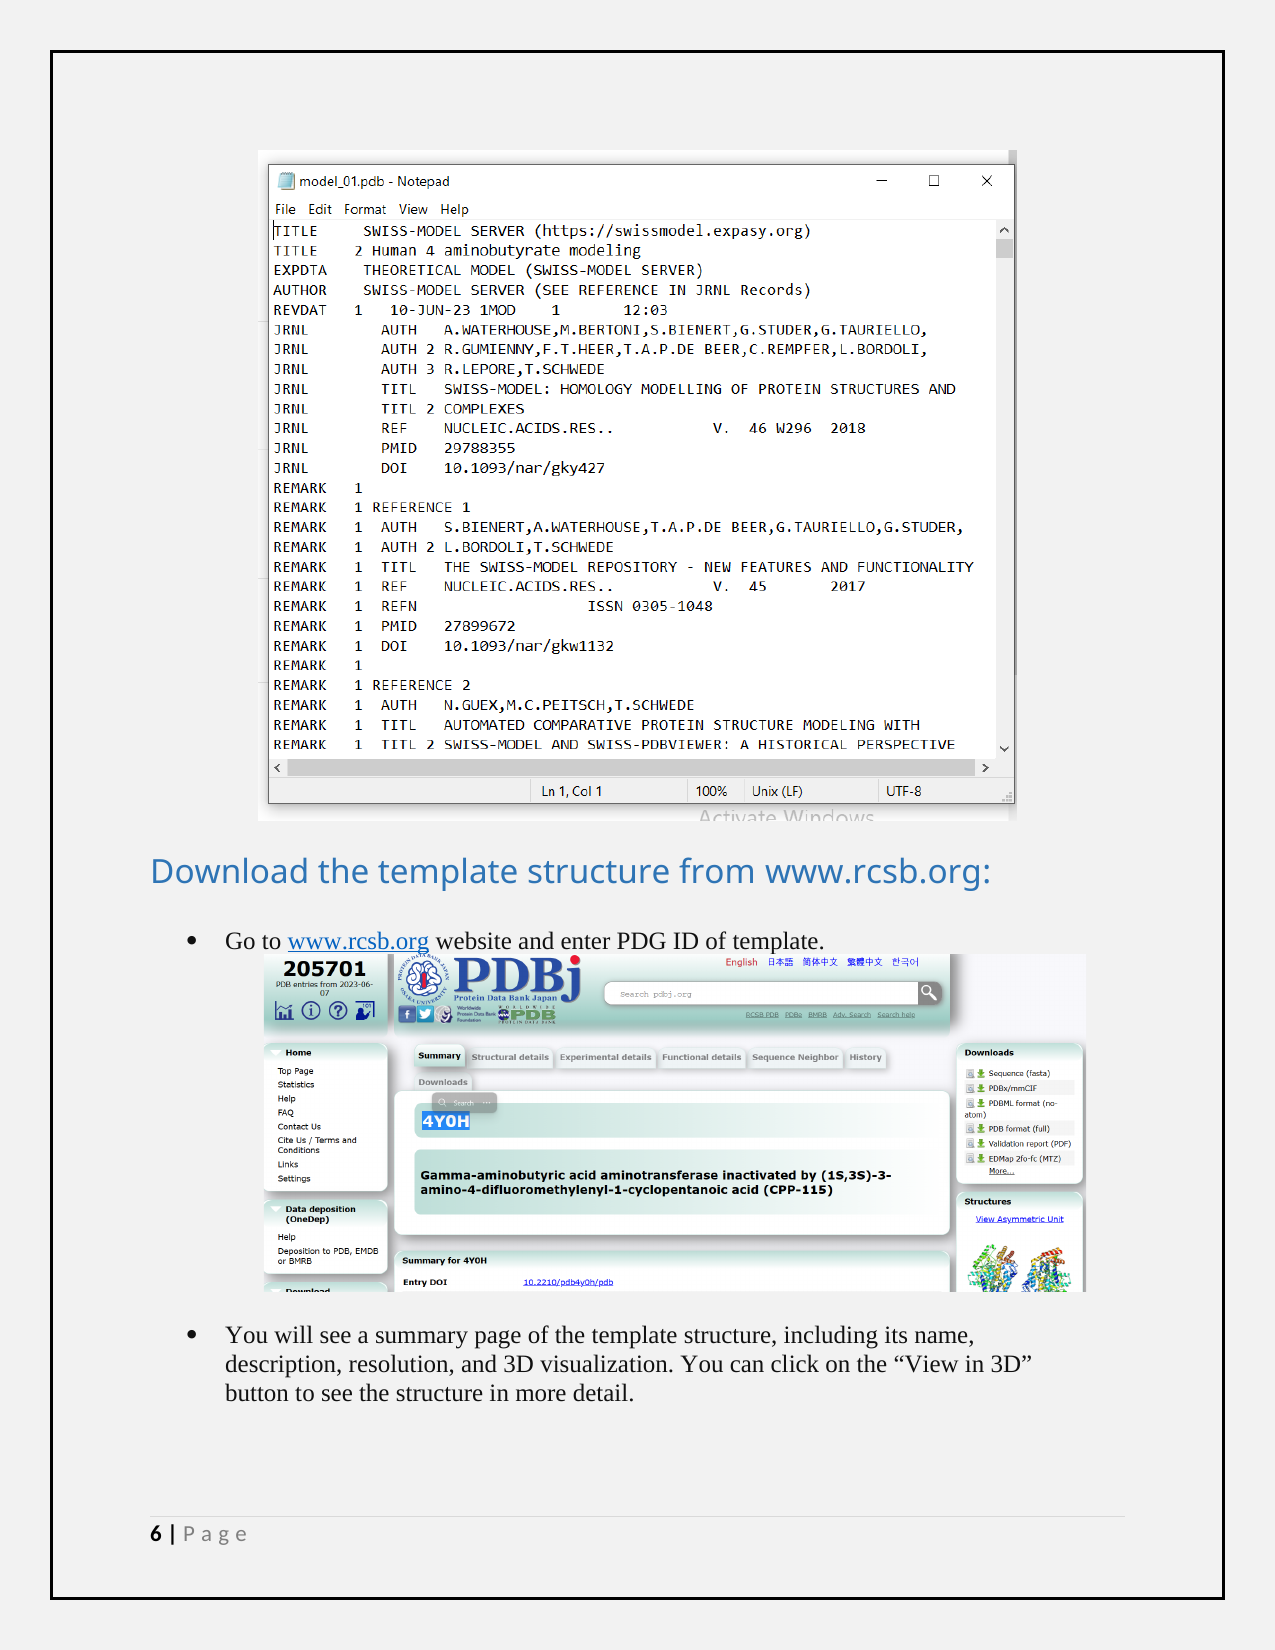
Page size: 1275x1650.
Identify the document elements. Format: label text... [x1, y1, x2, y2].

list You will see a summary page of the template structure, including its name, description, resolution, and 3D visualization. You can click on the “View in 3D” button to see the structure in more detail. [187, 1321, 1097, 1407]
subtitle Download the template structure from www.rcsb.org: [150, 848, 1125, 893]
list Go to www.rcsb.org website and enter PDG ID of template. [187, 926, 1125, 954]
picture [263, 954, 1087, 1292]
picture [258, 150, 1017, 821]
